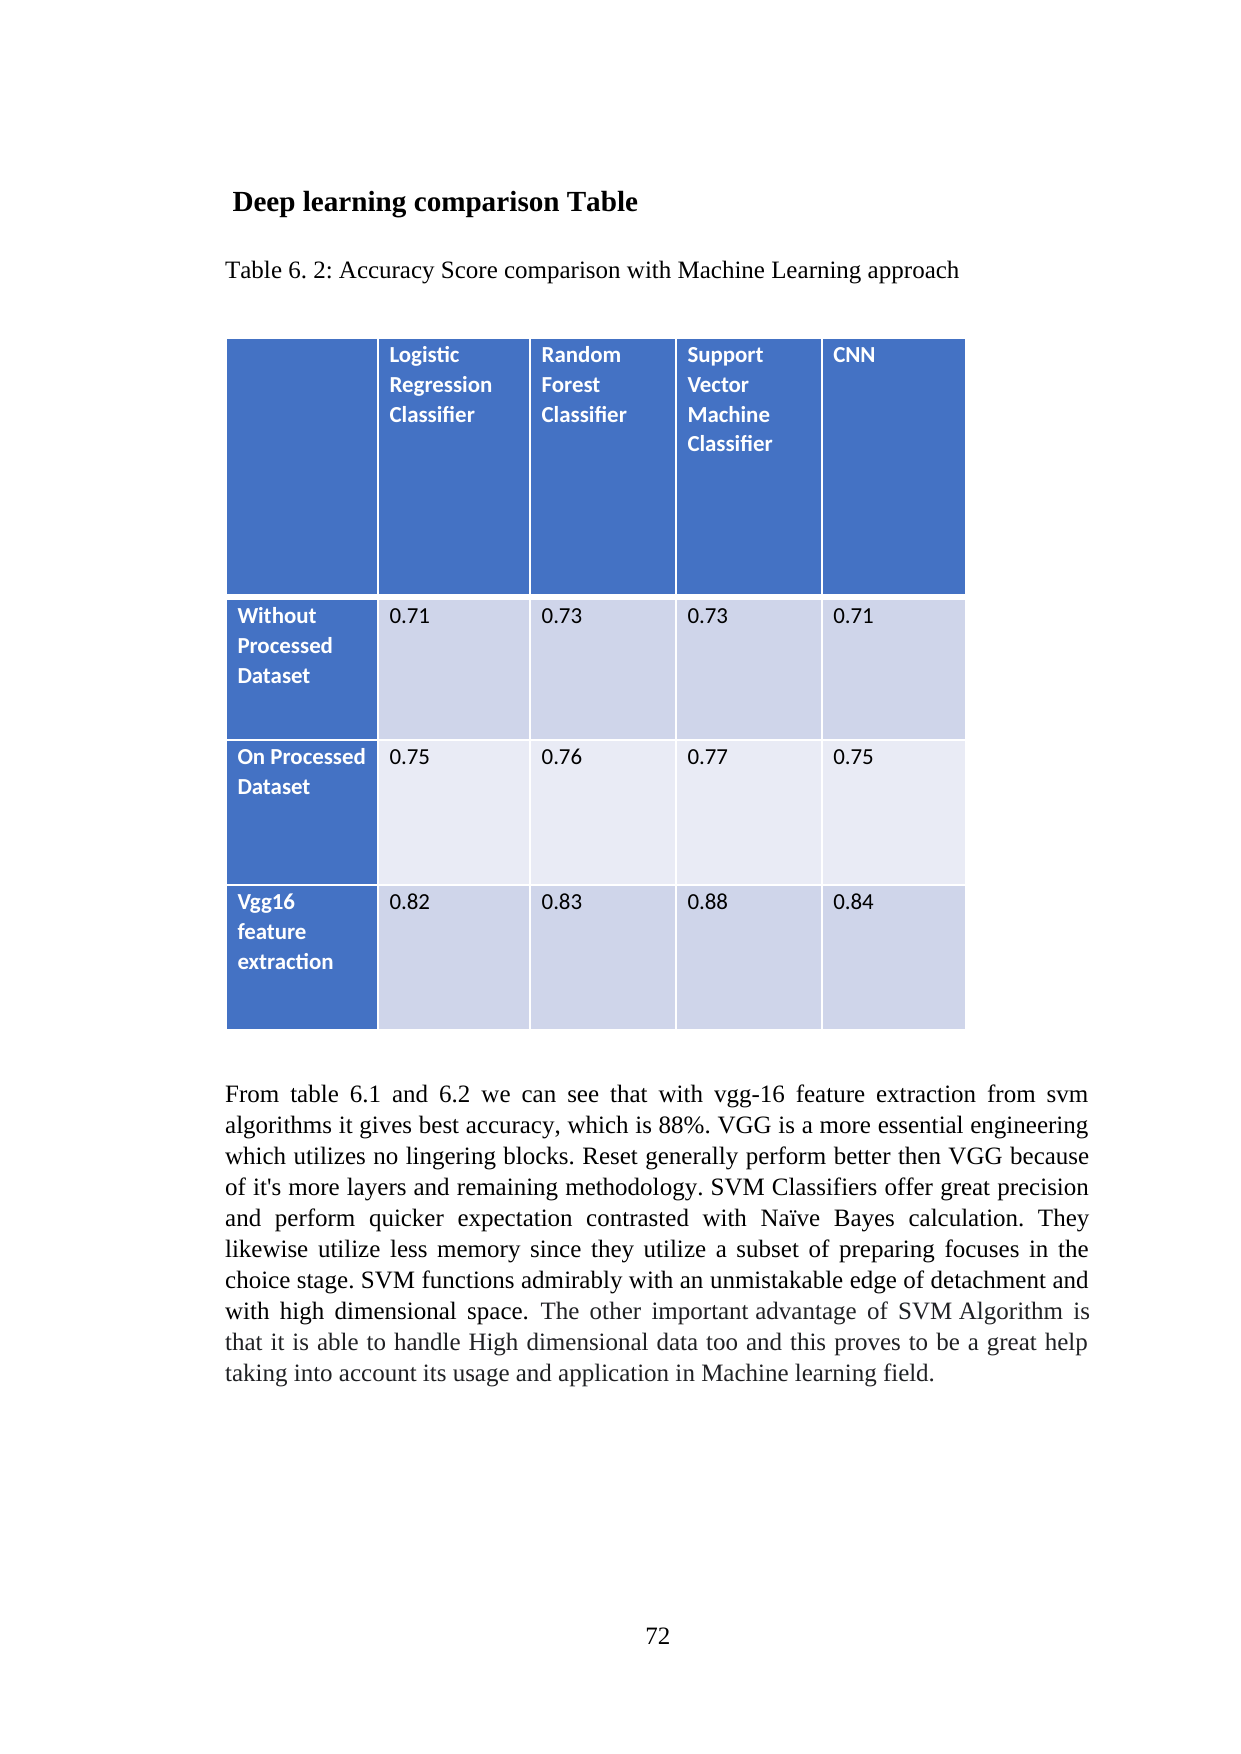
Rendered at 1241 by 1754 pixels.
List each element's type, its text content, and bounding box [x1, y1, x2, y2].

table_header Random Forest Classifier [531, 339, 675, 594]
table_header Logistic Regression Classifier [379, 339, 529, 594]
table_cell 0.73 [677, 600, 821, 739]
table_cell 0.83 [531, 886, 675, 1029]
table_cell 0.88 [677, 886, 821, 1029]
table_cell On Processed Dataset [227, 741, 377, 884]
subtitle Deep learning comparison Table [225, 184, 1090, 218]
table_header [227, 339, 377, 594]
table_cell 0.71 [379, 600, 529, 739]
table_header CNN [823, 339, 965, 594]
table_cell Vgg16 feature extraction [227, 886, 377, 1029]
text From table 6.1 and 6.2 we can see that with vgg-16 feature extraction from svm algorithms it gives best accuracy, which is 88%. VGG is a more essential engineering which utilizes no lingering blocks. Reset generally perform better then VGG because of it's more layers and remaining methodology. SVM Classifiers offer great precision and perform quicker expectation contrasted with Naïve Bayes calculation. They likewise utilize less memory since they utilize a subset of preparing focuses in the choice stage. SVM functions admirably with an unmistakable edge of detachment and with high dimensional space. The other important advantage of SVM Algorithm is that it is able to handle High dimensional data too and this proves to be a great help taking into account its usage and application in Machine learning field. [225, 1079, 1090, 1327]
table_cell 0.75 [379, 741, 529, 884]
text Table 6. 2: Accuracy Score comparison with Machine Learning approach [225, 255, 1090, 284]
table_cell 0.82 [379, 886, 529, 1029]
table_cell 0.76 [531, 741, 675, 884]
table_cell 0.75 [823, 741, 965, 884]
table_cell 0.73 [531, 600, 675, 739]
table_cell 0.71 [823, 600, 965, 739]
table_cell 0.77 [677, 741, 821, 884]
table_cell Without Processed Dataset [227, 600, 377, 739]
table_cell 0.84 [823, 886, 965, 1029]
table_header Support Vector Machine Classifier [677, 339, 821, 594]
